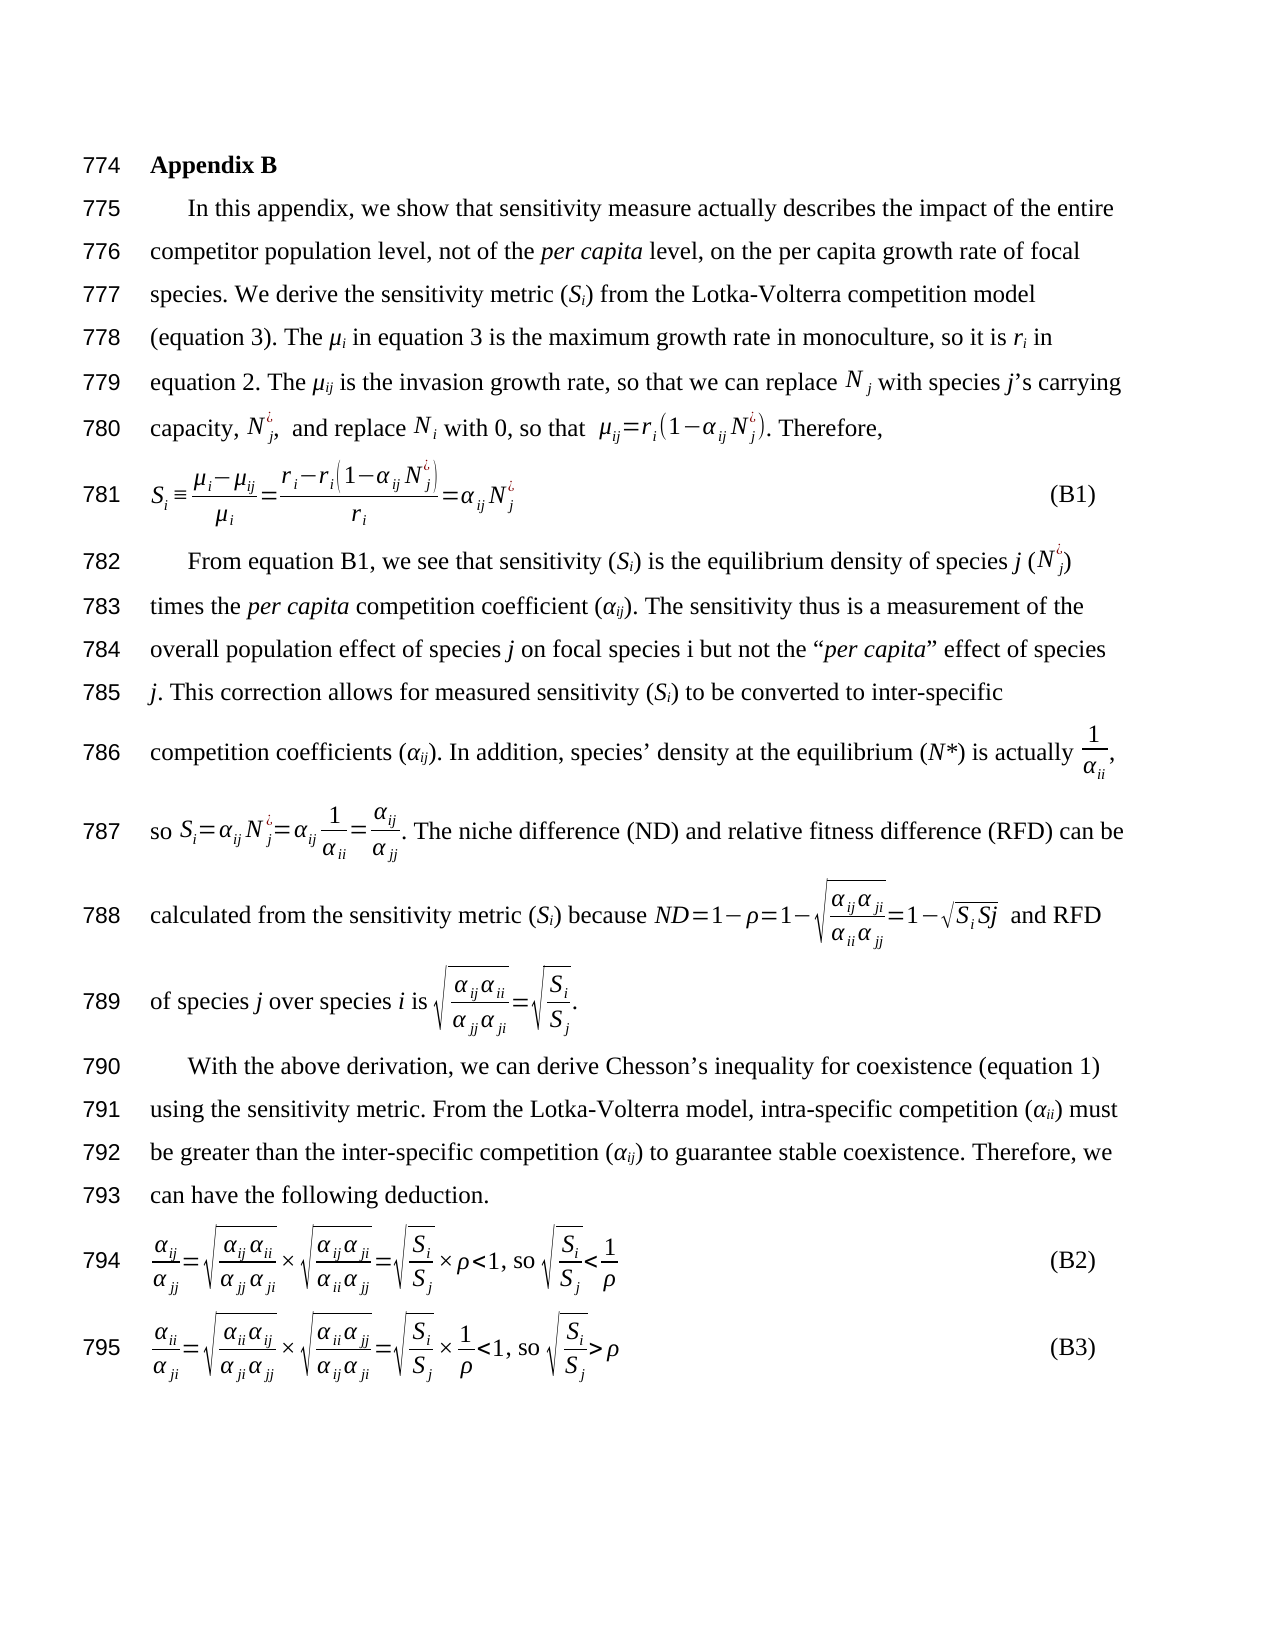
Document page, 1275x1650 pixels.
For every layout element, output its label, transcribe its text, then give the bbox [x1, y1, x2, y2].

text , so (B3) [150, 1311, 1125, 1383]
text Appendix B [150, 150, 1125, 179]
text In this appendix, we show that sensitivity measure actually describes the impact of the entire competitor population level, not of the per capita level, on the per capita growth rate of focal species. We derive the sensitivity metric (Si) from the Lotka-Volterra competition model (equation 3). The μi in equation 3 is the maximum growth rate in monoculture, so it is ri in equation 2. The μij is the invasion growth rate, so that we can replace with species j’s carrying capacity, , and replace with 0, so that . Therefore, [150, 193, 1125, 444]
text With the above derivation, we can derive Chesson’s inequality for coexistence (equation 1) using the sensitivity metric. From the Lotka-Volterra model, intra-specific competition (αii) must be greater than the inter-specific competition (αij) to guarantee stable coexistence. Therefore, we can have the following deduction. [150, 1051, 1125, 1209]
text , so (B2) [150, 1223, 1125, 1296]
text (B1) [150, 458, 1125, 529]
text From equation B1, we see that sensitivity (Si) is the equilibrium density of species j () times the per capita competition coefficient (αij). The sensitivity thus is a measurement of the overall population effect of species j on focal species i but not the “per capita” effect of species j. This correction allows for measured sensitivity (Si) to be converted to inter-specific competition coefficients (αij). In addition, species’ density at the equilibrium (N*) is actually , so . The niche difference (ND) and relative fitness difference (RFD) can be calculated from the sensitivity metric (Si) because and RFD of species j over species i is . [150, 544, 1125, 1037]
